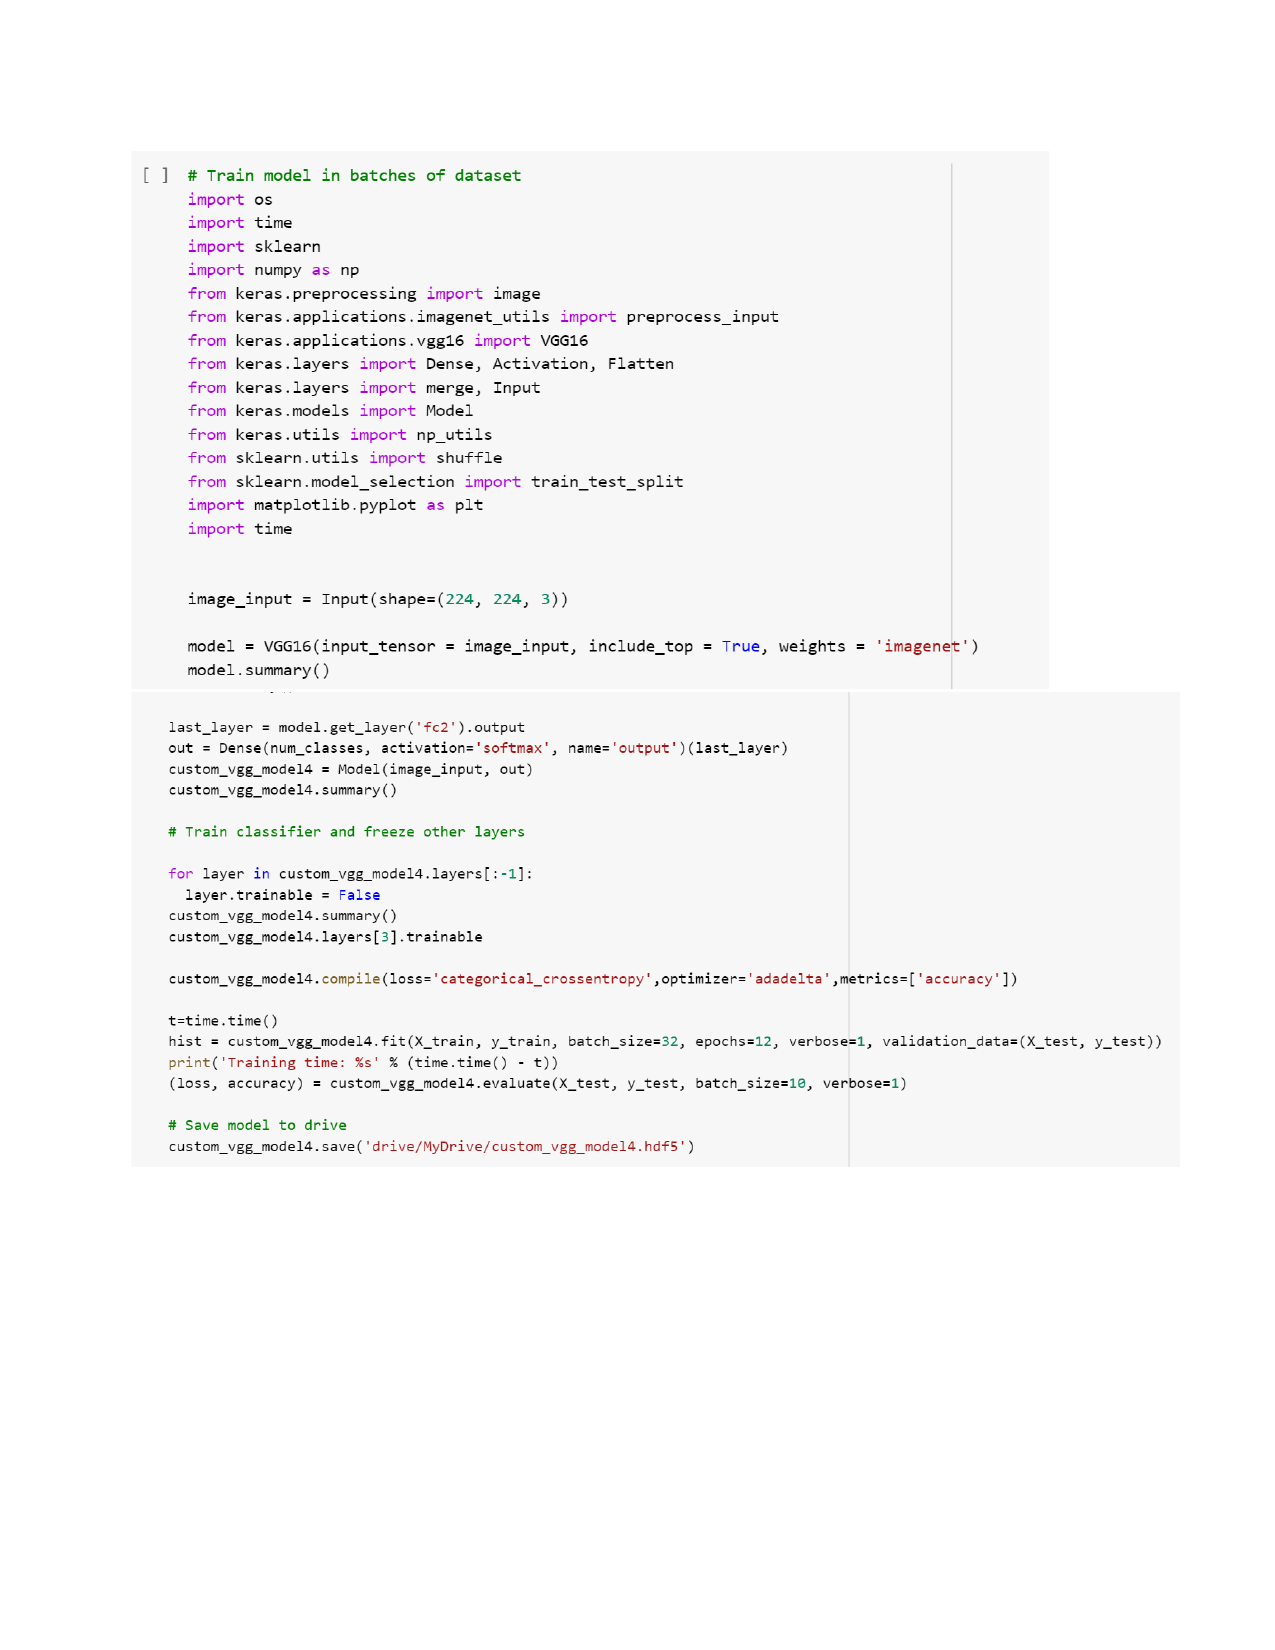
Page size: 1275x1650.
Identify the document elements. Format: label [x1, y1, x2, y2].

picture [131, 150, 1050, 689]
picture [131, 692, 1180, 1167]
